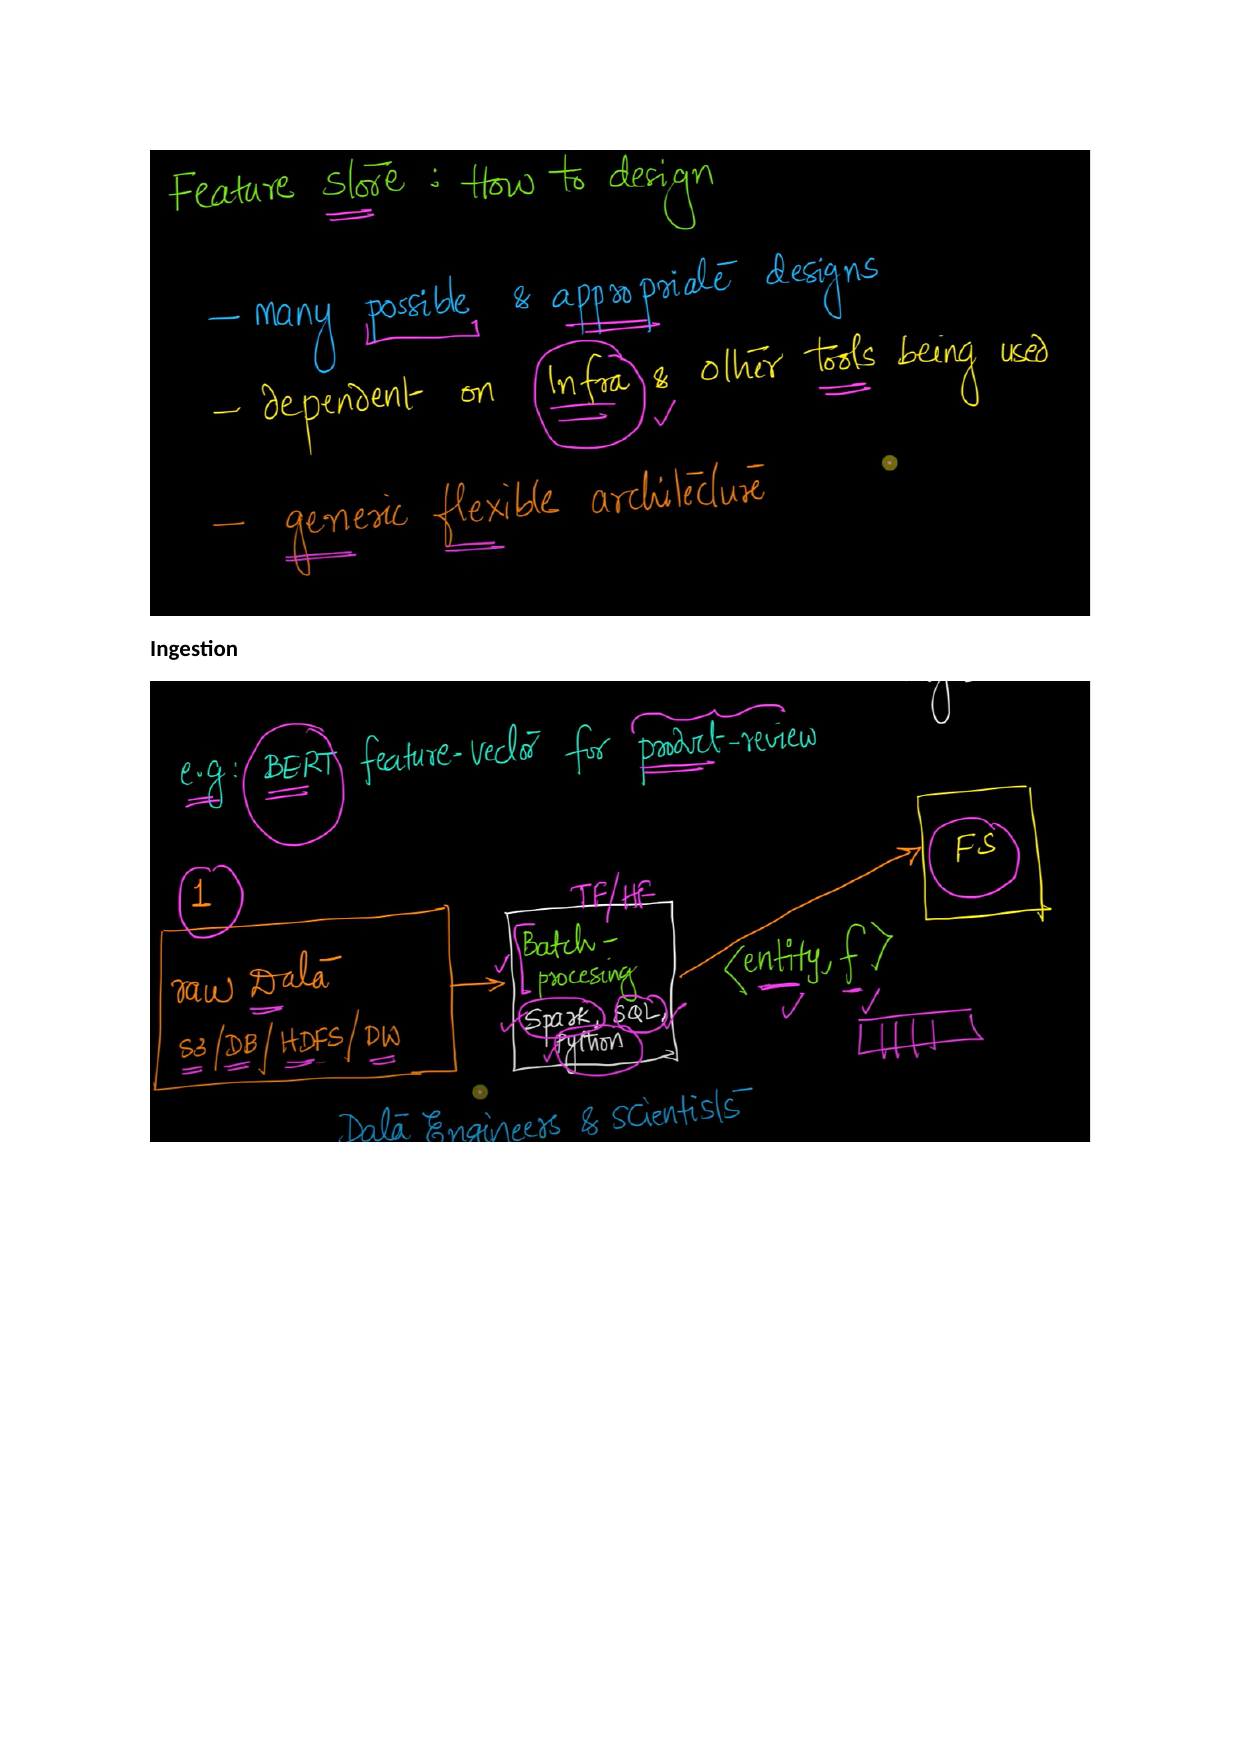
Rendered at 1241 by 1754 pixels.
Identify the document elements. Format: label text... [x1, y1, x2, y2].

text Ingestion [150, 634, 1090, 662]
picture [150, 150, 1091, 616]
picture [150, 681, 1091, 1142]
